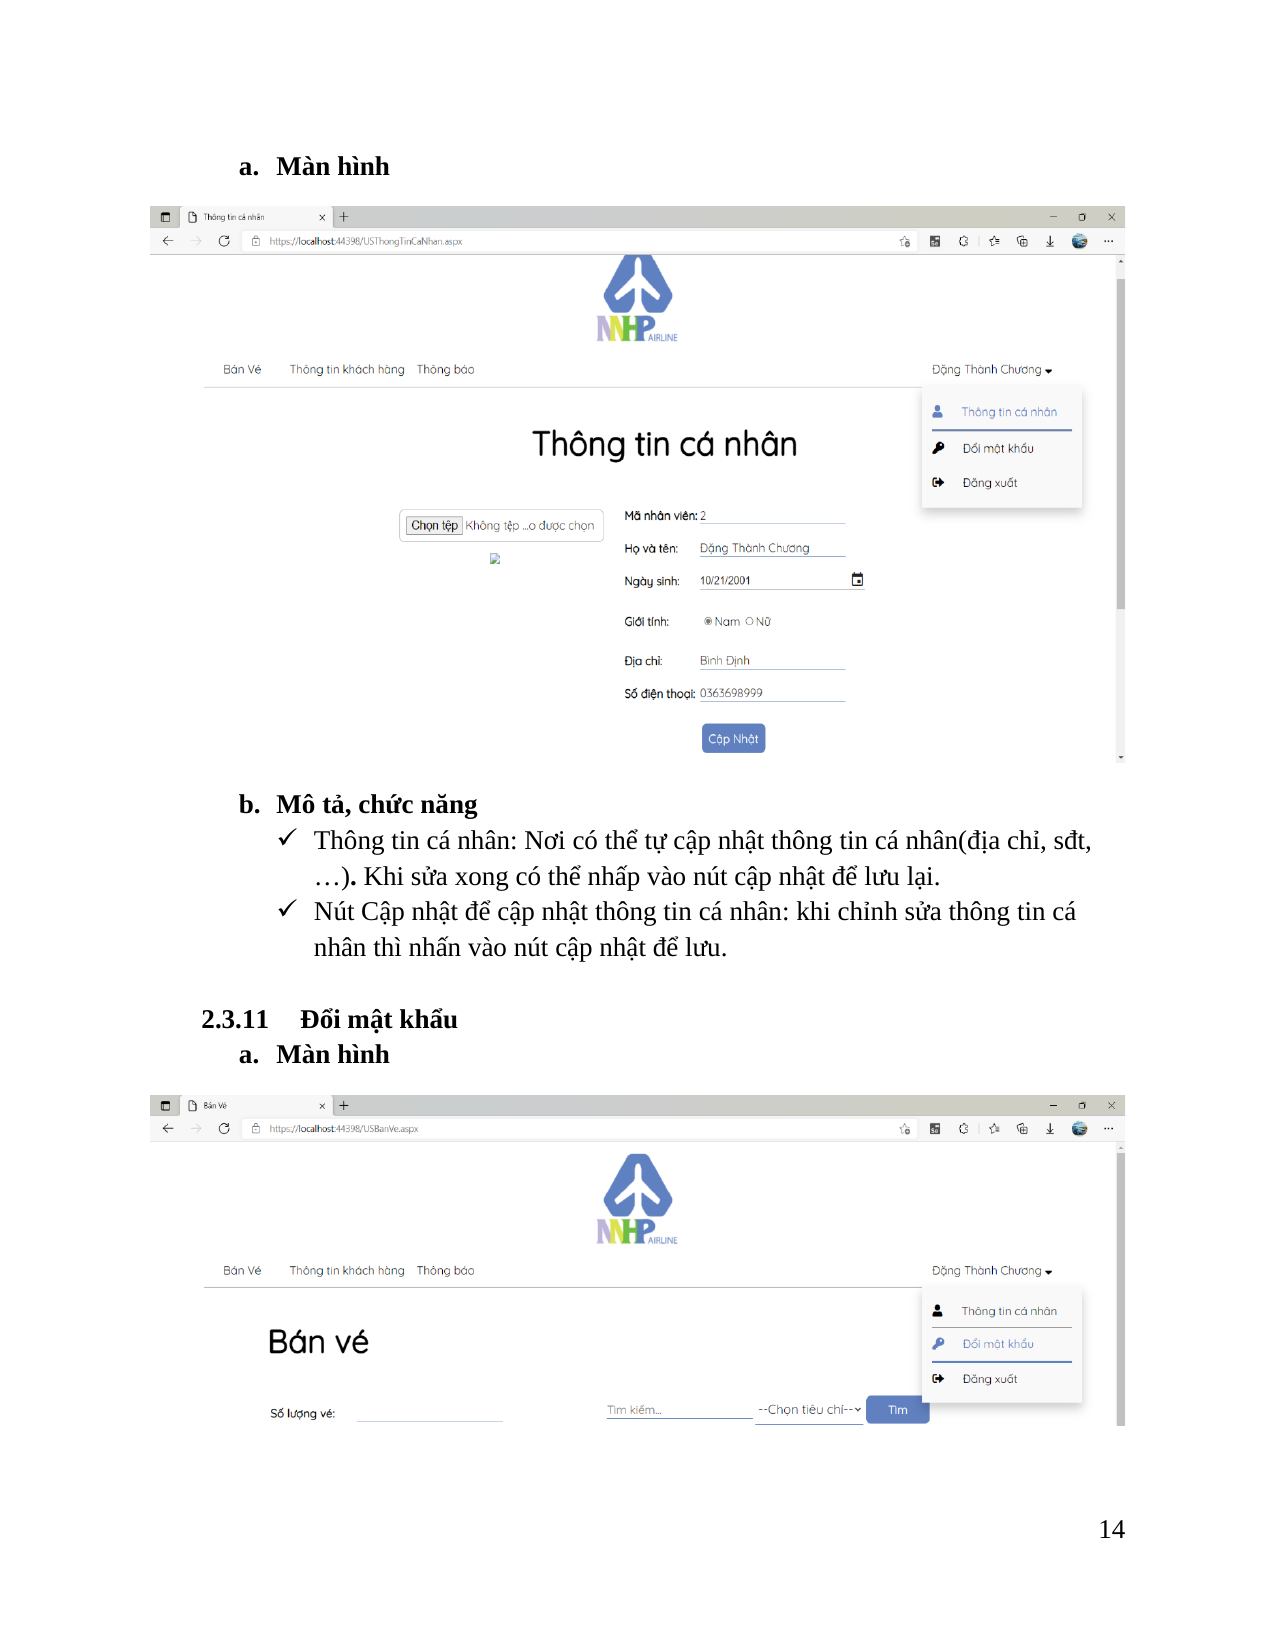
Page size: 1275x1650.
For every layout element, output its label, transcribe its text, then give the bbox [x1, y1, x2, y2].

picture [150, 1095, 1125, 1426]
list Đổi mật khẩu [201, 1003, 1125, 1034]
picture [150, 206, 1125, 763]
list Nút Cập nhật để cập nhật thông tin cá nhân: khi chỉnh sửa thông tin cá nhân thì nhấn vào nút cập nhật để lưu. [276, 896, 1125, 962]
list Mô tả, chức năng [239, 788, 1125, 819]
list Màn hình [239, 150, 1125, 181]
list Màn hình [239, 1038, 1125, 1070]
list Thông tin cá nhân: Nơi có thể tự cập nhật thông tin cá nhân(địa chỉ, sđt,…). Khi sửa xong có thể nhấp vào nút cập nhật để lưu lại. [276, 824, 1125, 891]
